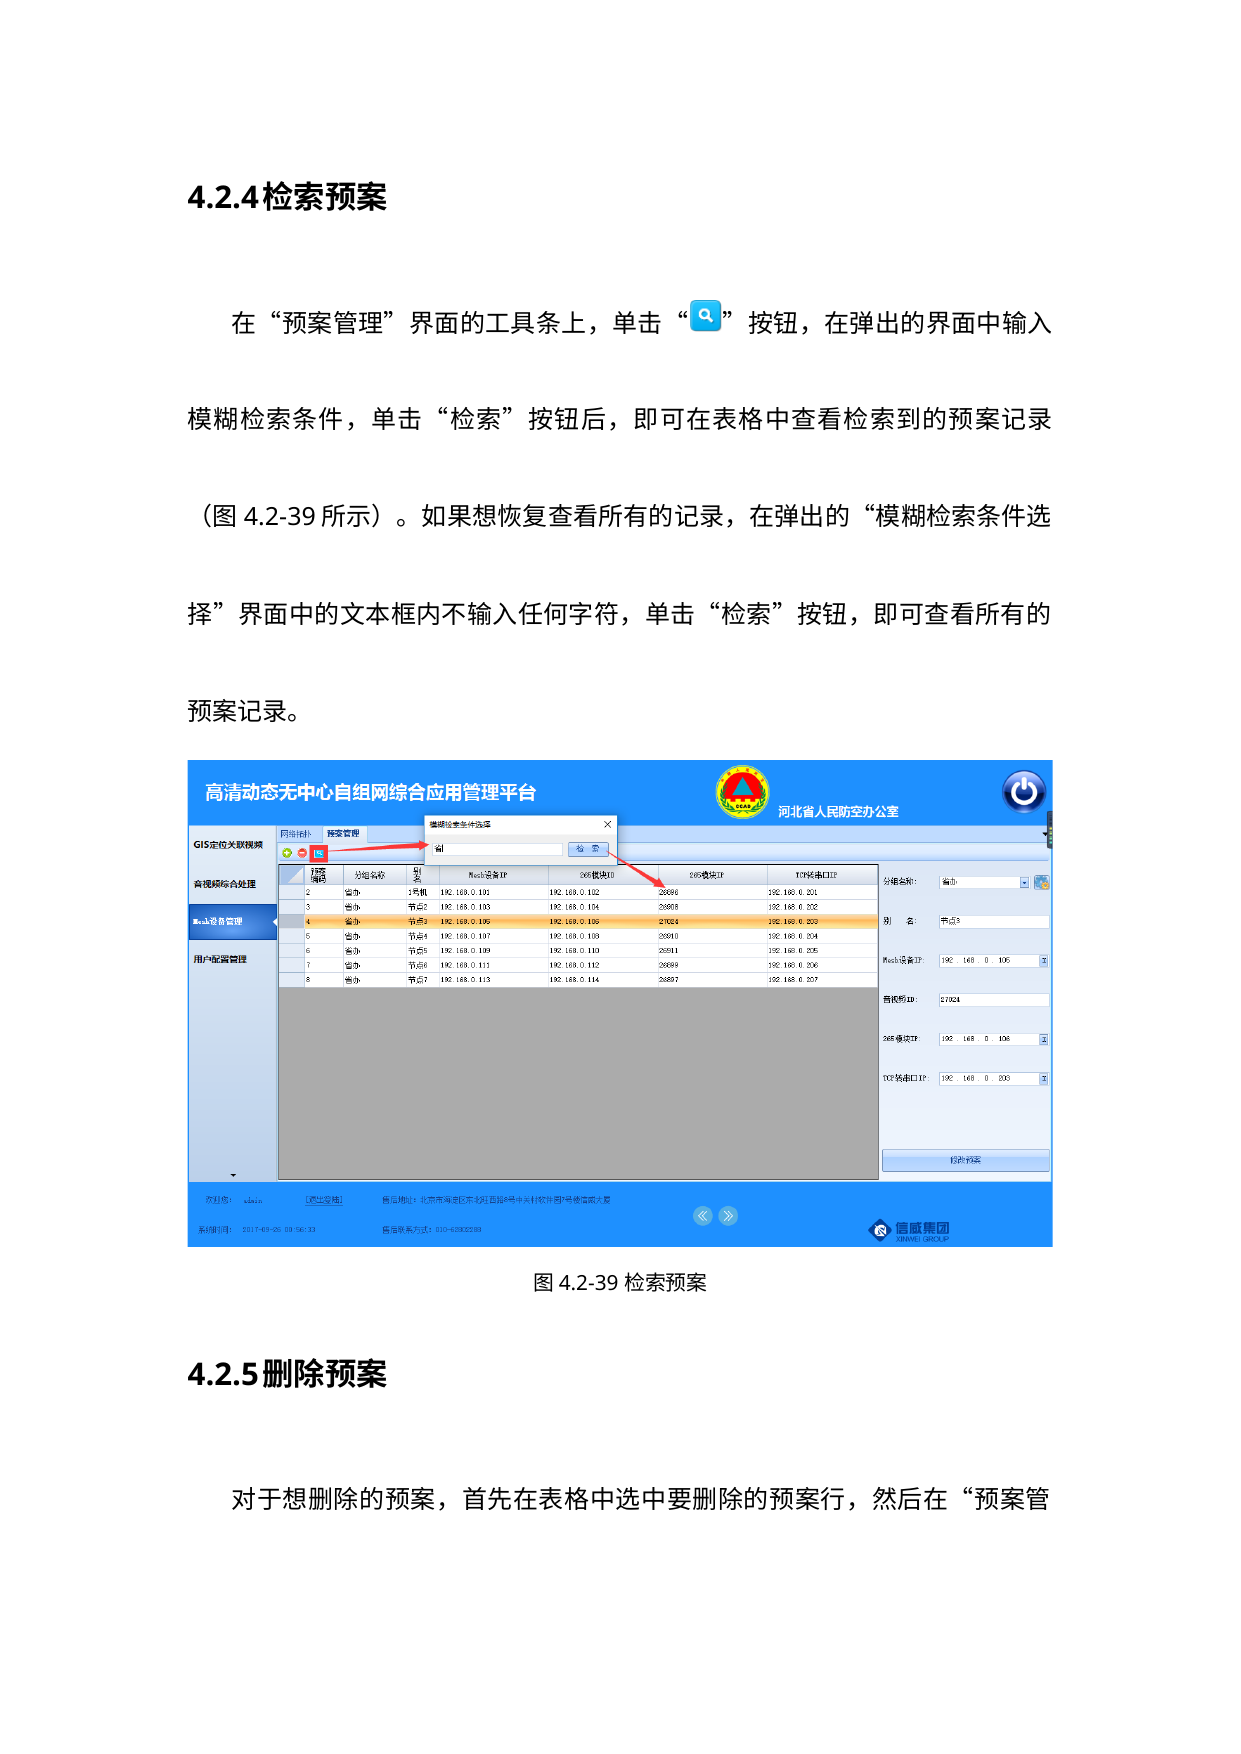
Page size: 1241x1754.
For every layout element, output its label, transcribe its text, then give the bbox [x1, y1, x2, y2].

picture [187, 760, 1053, 1247]
picture [688, 299, 723, 333]
subtitle 删除预案 [187, 1339, 1053, 1404]
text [187, 1465, 1053, 1530]
subtitle 检索预案 [187, 162, 1053, 227]
